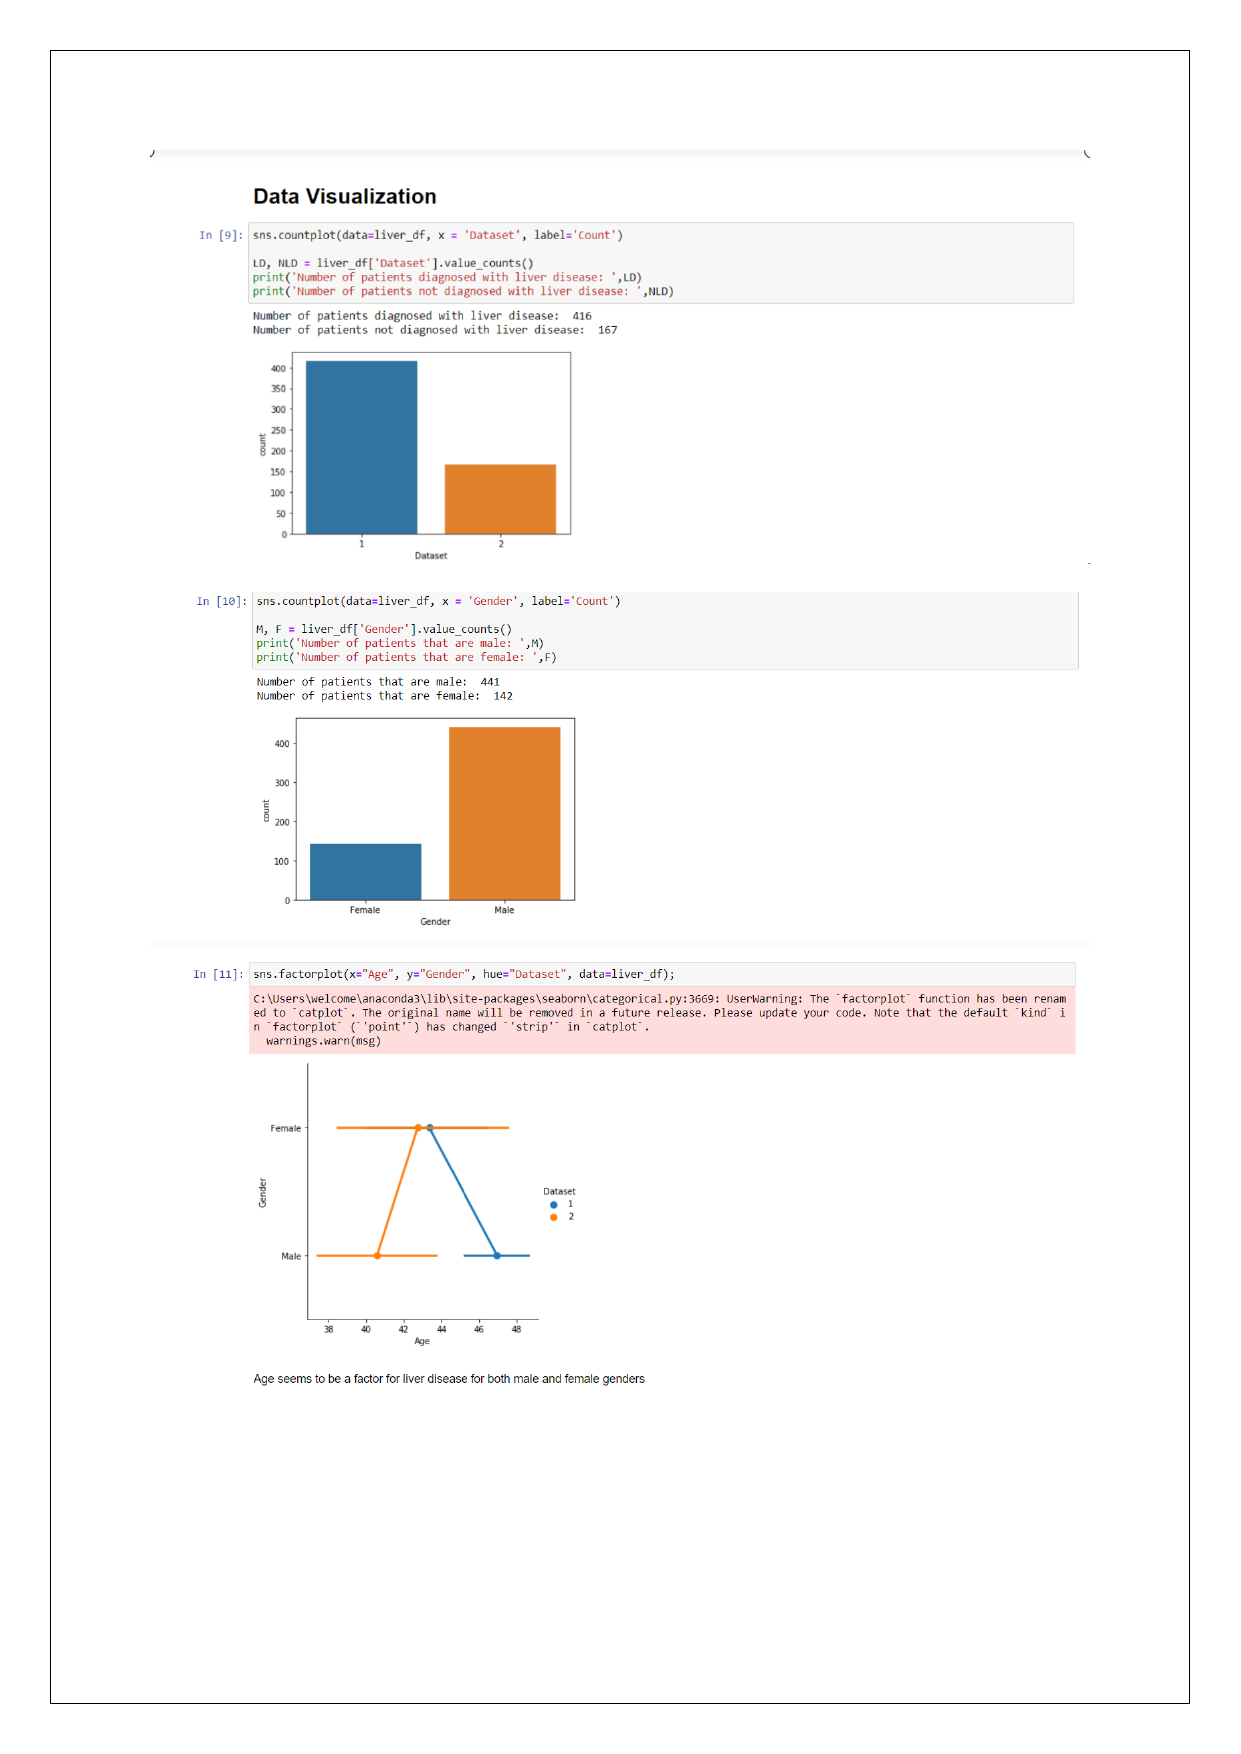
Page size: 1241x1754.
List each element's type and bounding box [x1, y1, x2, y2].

picture [150, 150, 1091, 564]
picture [150, 592, 1091, 1397]
